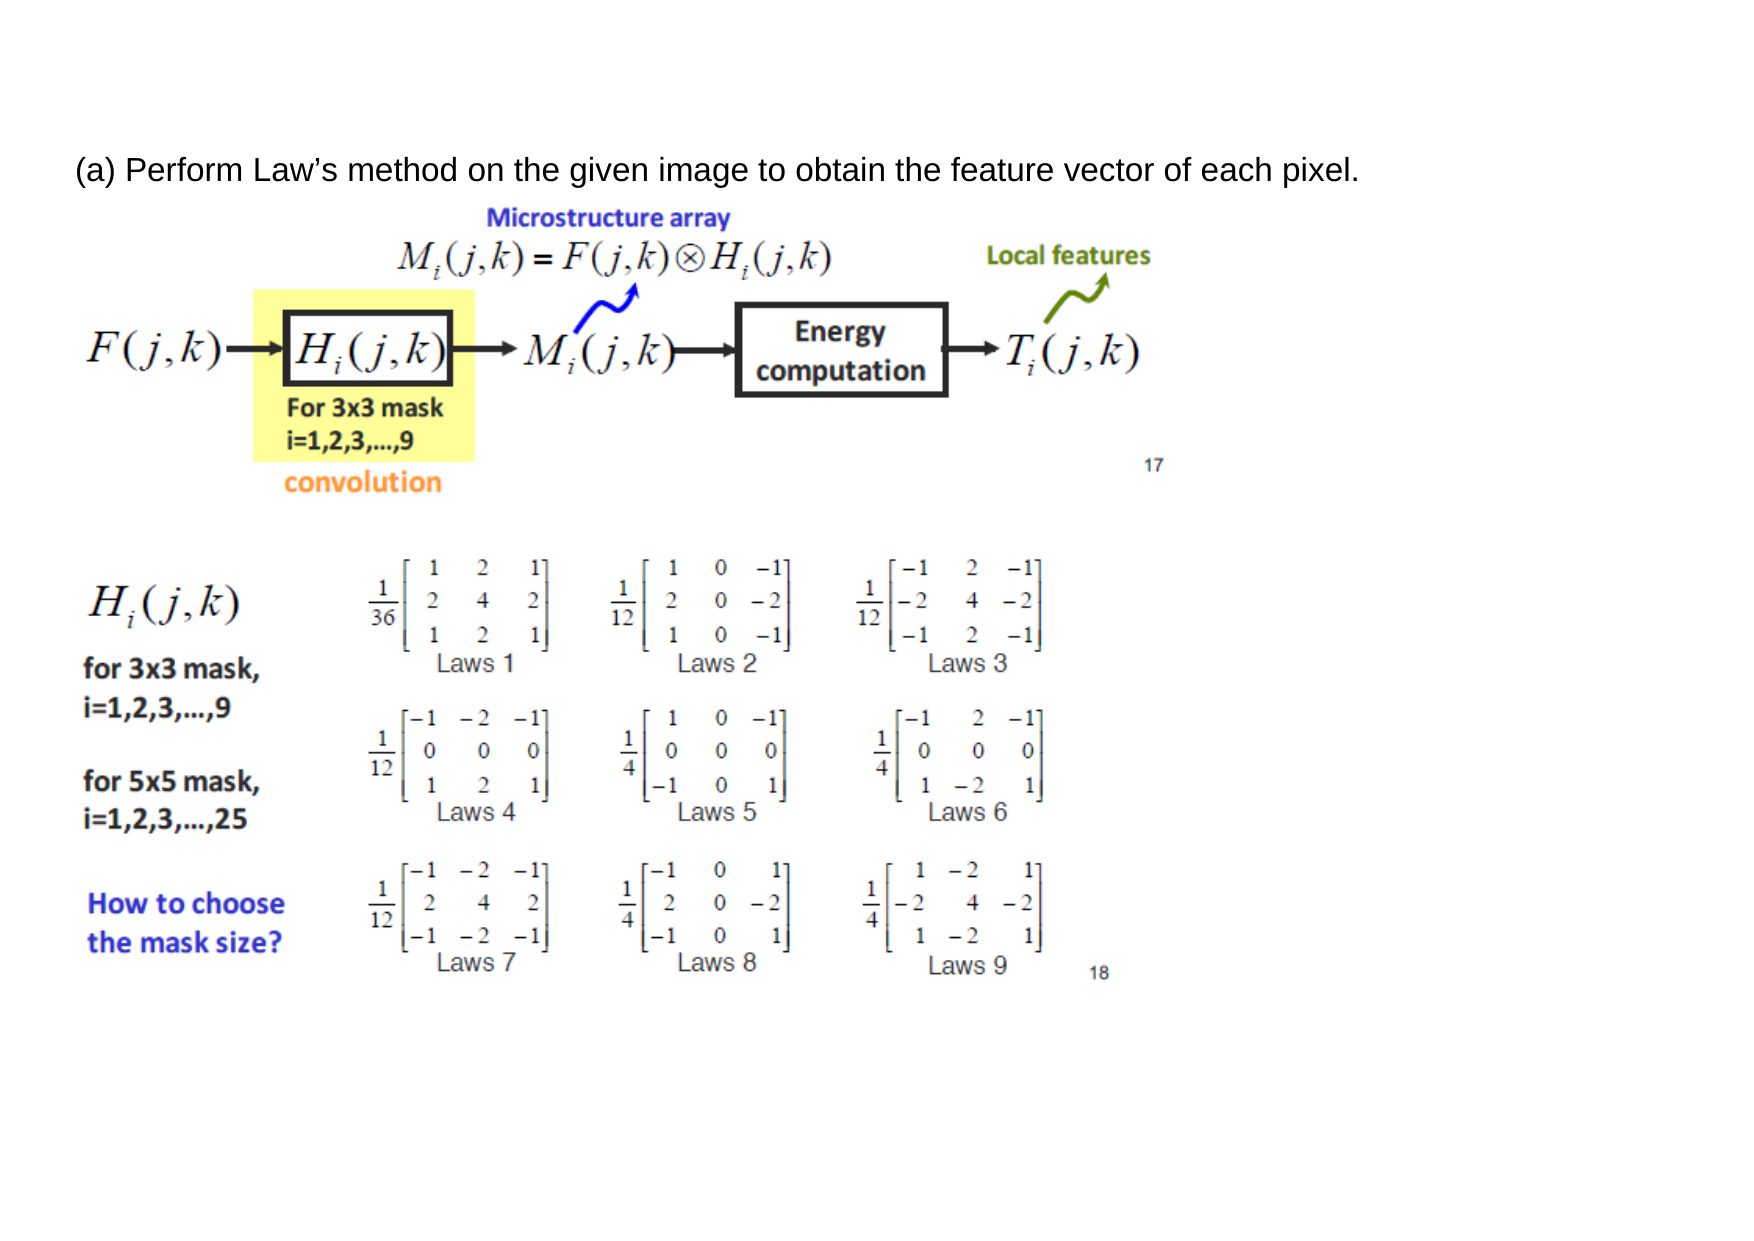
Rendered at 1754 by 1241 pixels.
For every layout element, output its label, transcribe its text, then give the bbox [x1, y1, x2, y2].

picture [75, 201, 1193, 500]
subtitle (a) Perform Law’s method on the given image to obtain the feature vector of each pixel. [75, 150, 1668, 188]
picture [75, 533, 1121, 995]
